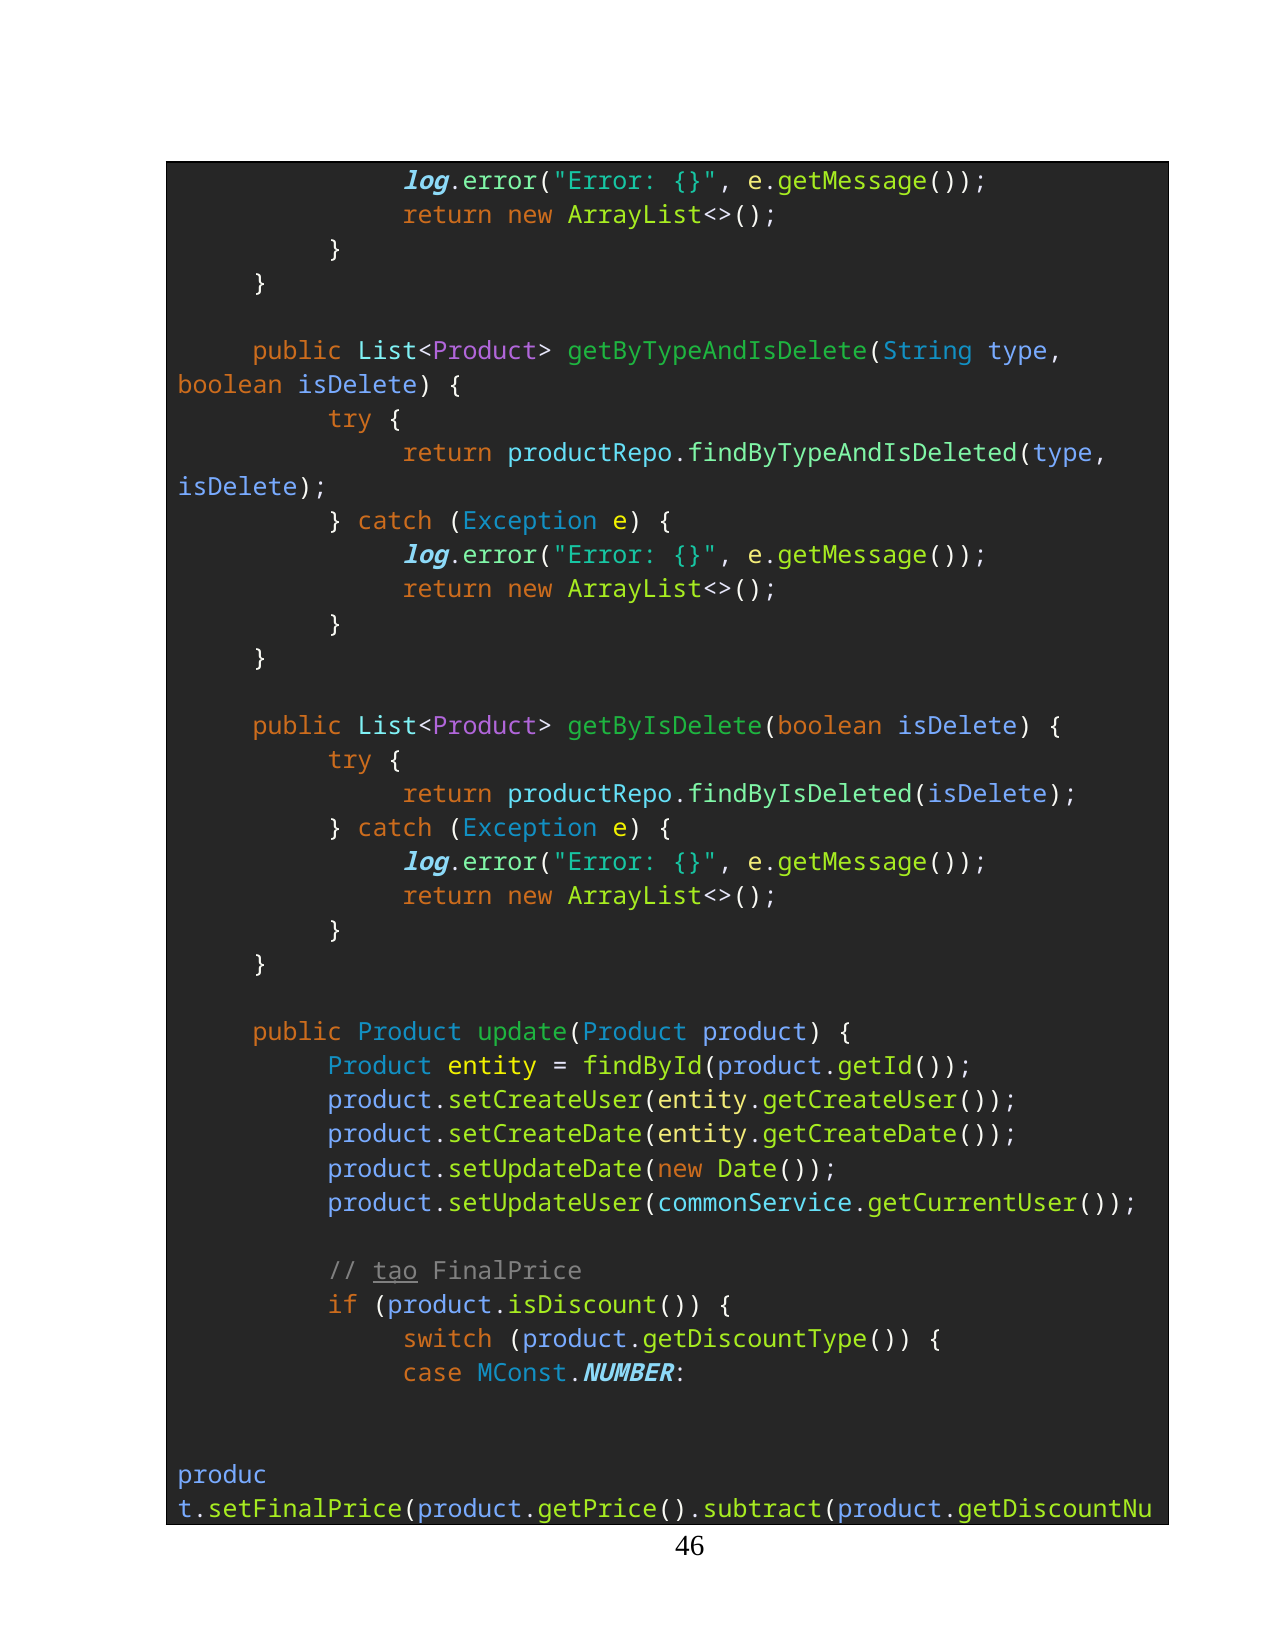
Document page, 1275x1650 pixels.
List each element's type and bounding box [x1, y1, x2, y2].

table_header [167, 163, 1168, 1524]
